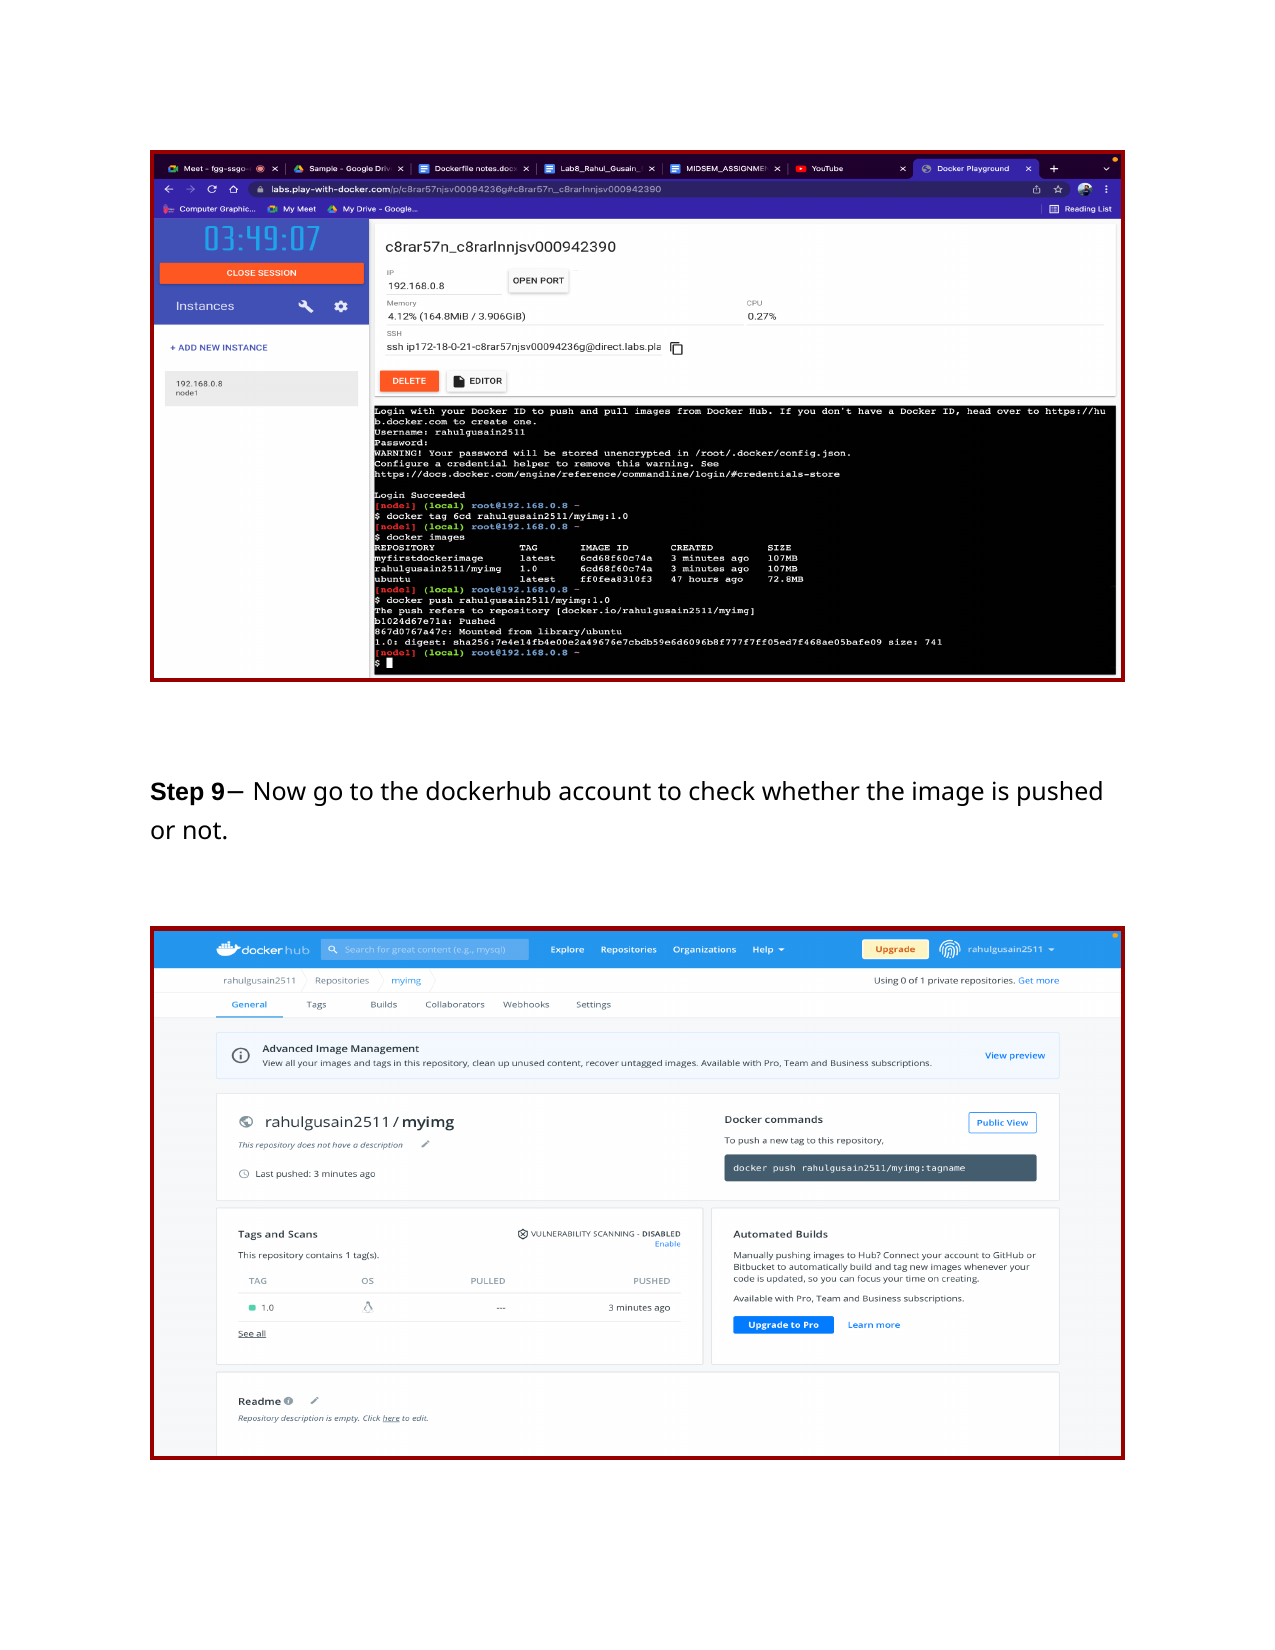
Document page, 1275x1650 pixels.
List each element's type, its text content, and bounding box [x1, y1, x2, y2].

picture [154, 154, 1121, 678]
picture [154, 931, 1121, 1456]
text Step 9− Now go to the dockerhub account to check whether the image is pushed or not. [150, 773, 1125, 847]
